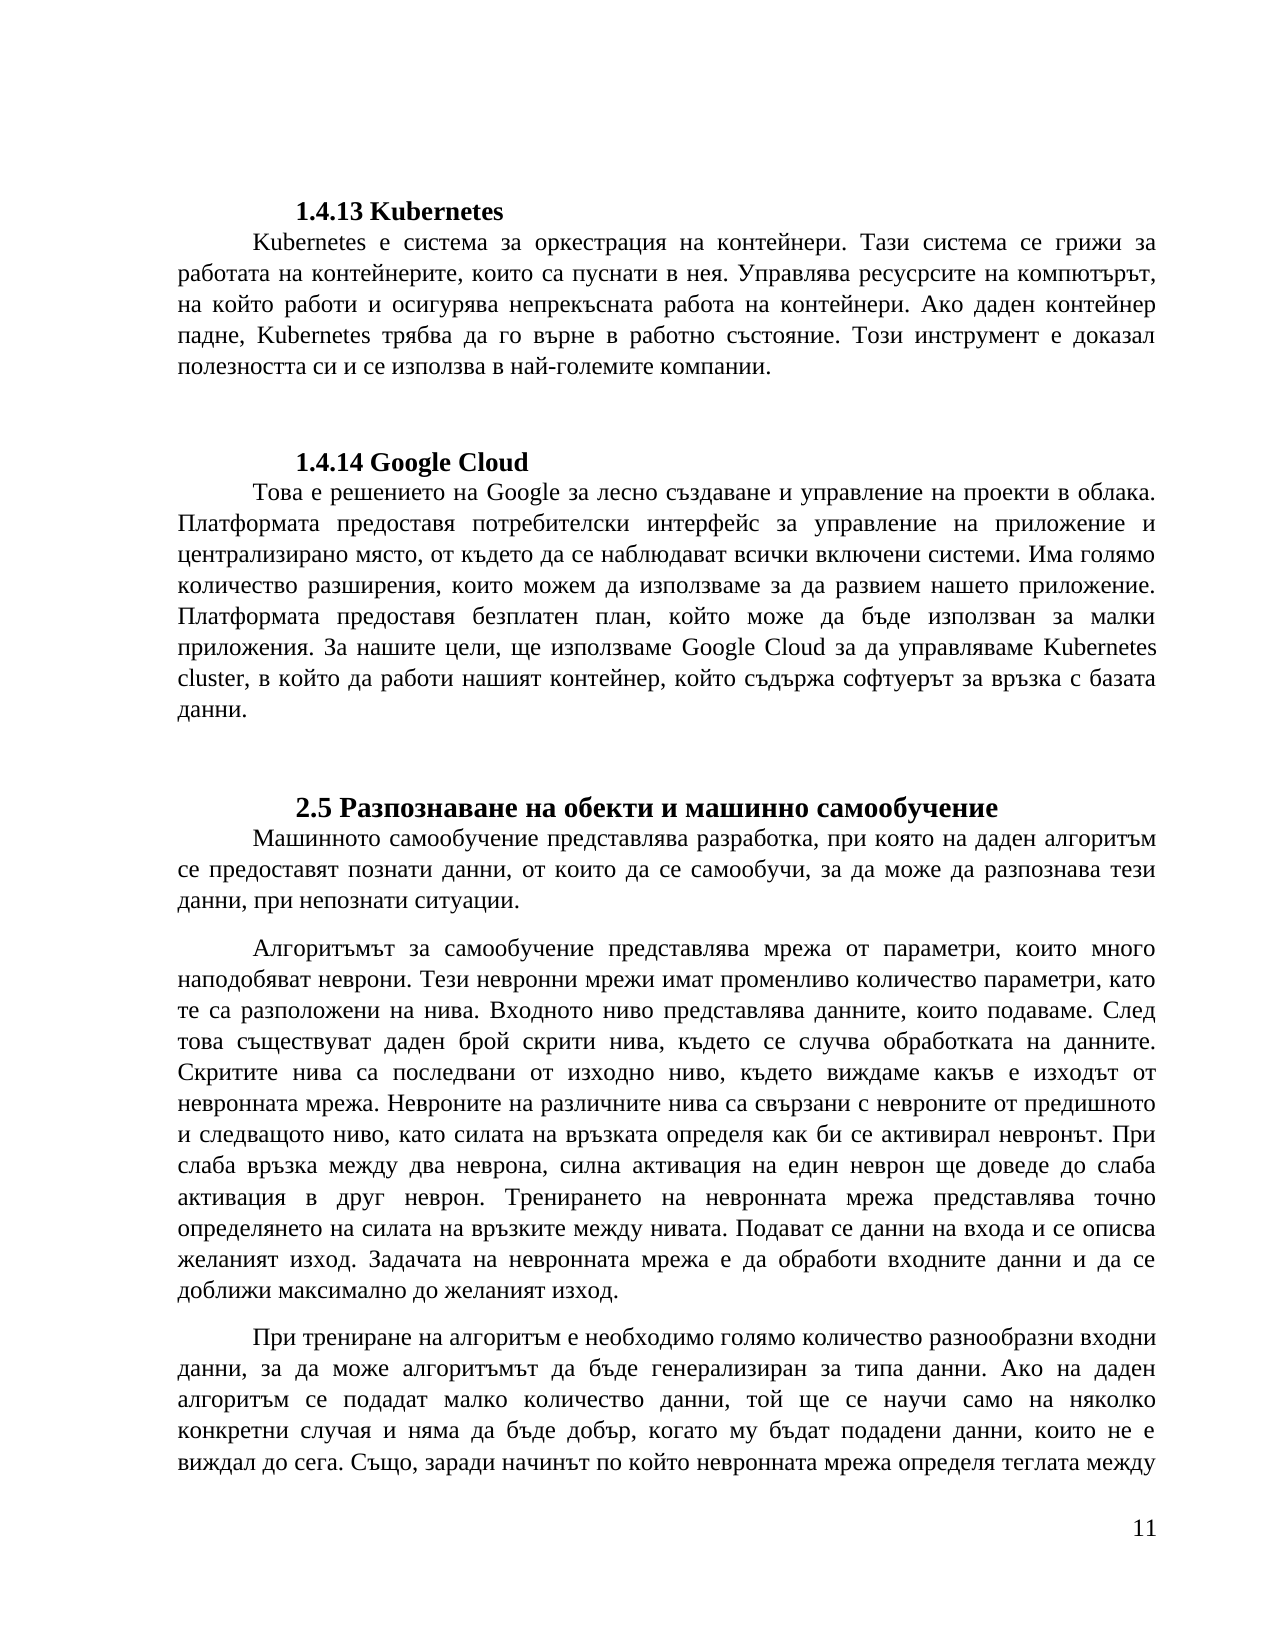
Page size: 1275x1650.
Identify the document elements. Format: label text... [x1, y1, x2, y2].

text Алгоритъмът за самообучение представлява мрежа от параметри, които много наподобяват неврони. Тези невронни мрежи имат променливо количество параметри, като те са разположени на нива. Входното ниво представлява данните, които подаваме. След това съществуват даден брой скрити нива, където се случва обработката на данните. Скритите нива са последвани от изходно ниво, където виждаме какъв е изходът от невронната мрежа. Невроните на различните нива са свързани с невроните от предишното и следващото ниво, като силата на връзката определя как би се активирал невронът. При слаба връзка между два неврона, силна активация на един неврон ще доведе до слаба активация в друг неврон. Тренирането на невронната мрежа представлява точно определянето на силата на връзките между нивата. Подават се данни на входа и се описва желаният изход. Задачата на невронната мрежа е да обработи входните данни и да се доближи максимално до желаният изход. [177, 933, 1157, 1303]
subtitle 1.4.13 Kubernetes [295, 195, 1157, 227]
text Машинното самообучение представлява разработка, при която на даден алгоритъм се предоставят познати данни, от които да се самообучи, за да може да разпознава тези данни, при непознати ситуации. [177, 823, 1157, 914]
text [177, 1322, 1157, 1475]
text Kubernetes е система за оркестрация на контейнери. Тази система се грижи за работата на контейнерите, които са пуснати в нея. Управлява ресусрсите на компютърът, на който работи и осигурява непрекъсната работа на контейнери. Ако даден контейнер падне, Kubernetes трябва да го върне в работно състояние. Този инструмент е доказал полезността си и се използва в най-големите компании. [177, 227, 1157, 379]
subtitle 1.4.14 Google Cloud [295, 446, 1157, 477]
text Това е решението на Google за лесно създаване и управление на проекти в облака. Платформата предоставя потребителски интерфейс за управление на приложение и централизирано място, от където да се наблюдават всички включени системи. Има голямо количество разширения, които можем да използваме за да развием нашето приложение. Платформата предоставя безплатен план, който може да бъде използван за малки приложения. За нашите цели, ще използваме Google Cloud за да управляваме Kubernetes cluster, в който да работи нашият контейнер, който съдържа софтуерът за връзка с базата данни. [177, 477, 1157, 723]
subtitle 2.5 Разпознаване на обекти и машинно самообучение [295, 790, 1157, 823]
